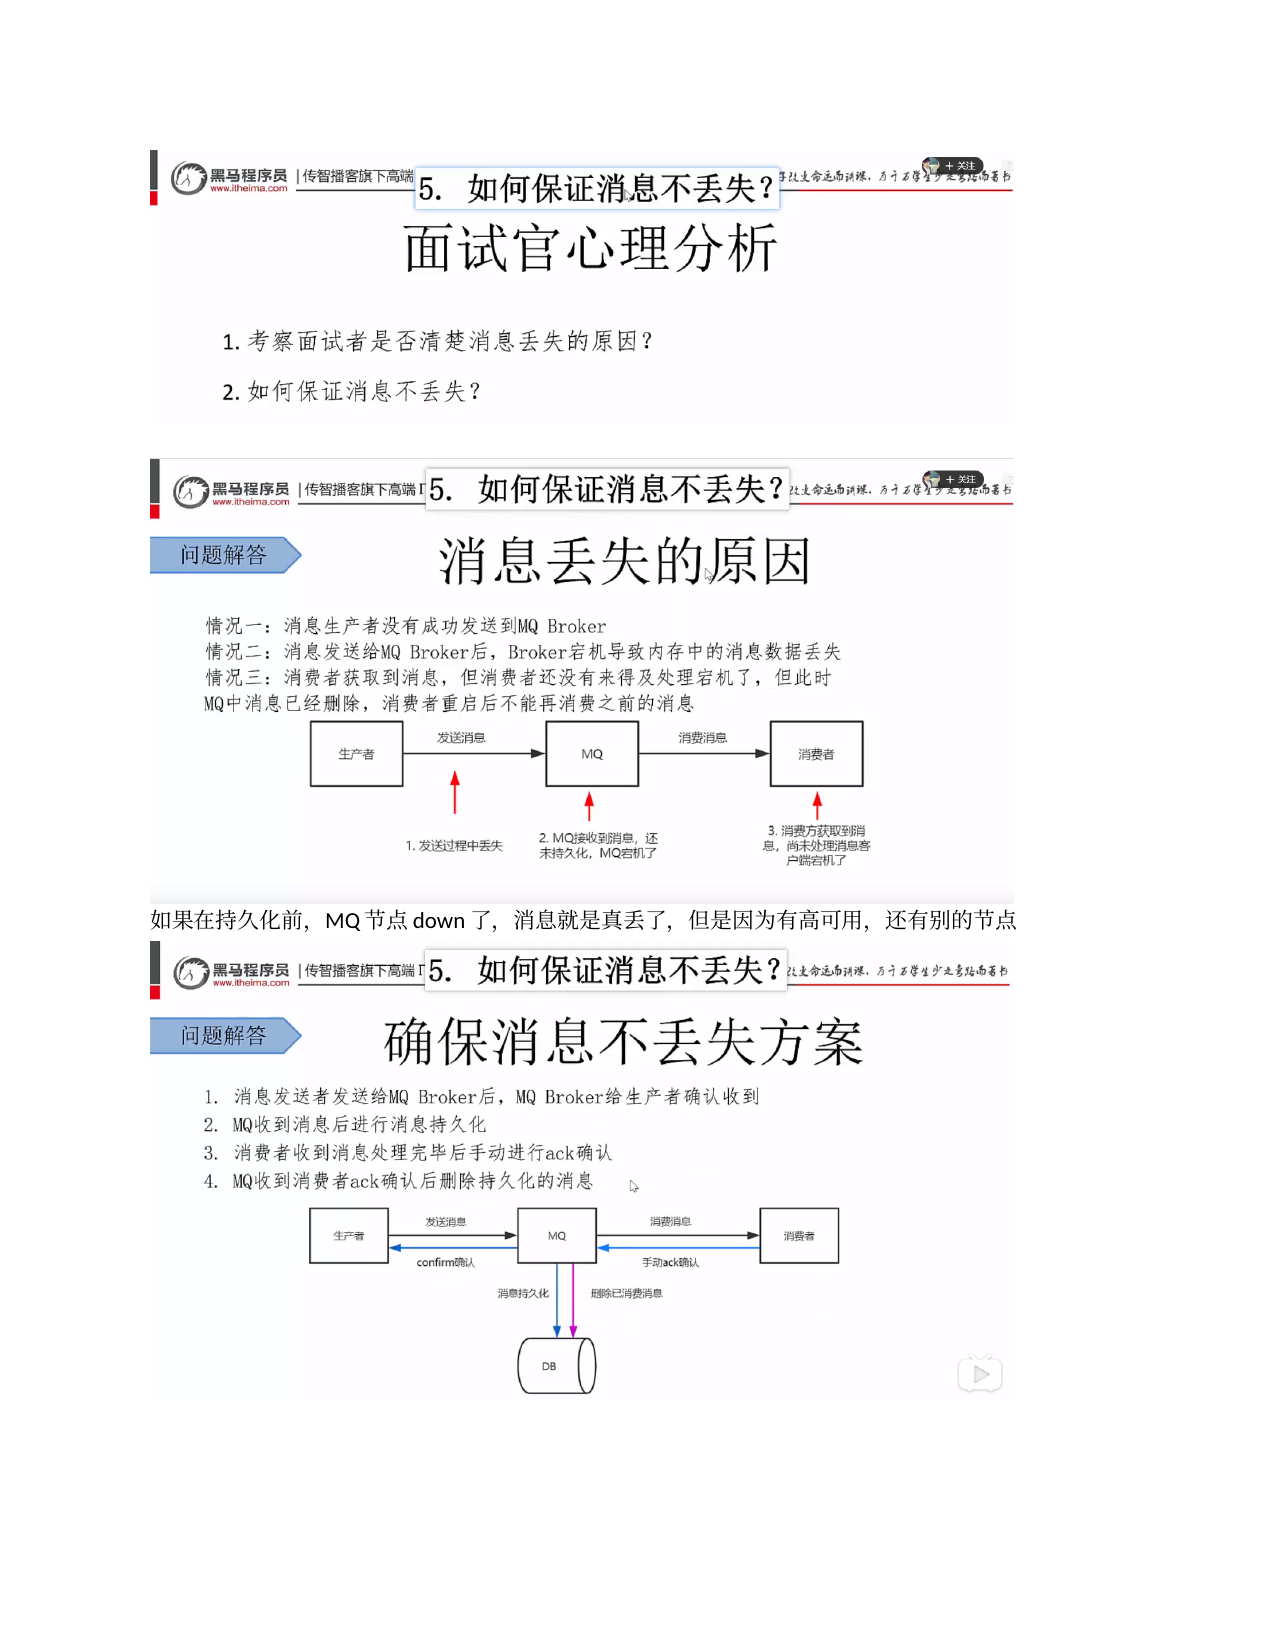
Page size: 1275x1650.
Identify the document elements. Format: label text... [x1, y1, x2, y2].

picture [150, 458, 1014, 904]
text 如果在持久化前，MQ节点down了，消息就是真丢了，但是因为有高可用，还有别的节点 [150, 903, 1125, 935]
picture [150, 941, 1014, 1402]
picture [150, 150, 1014, 425]
